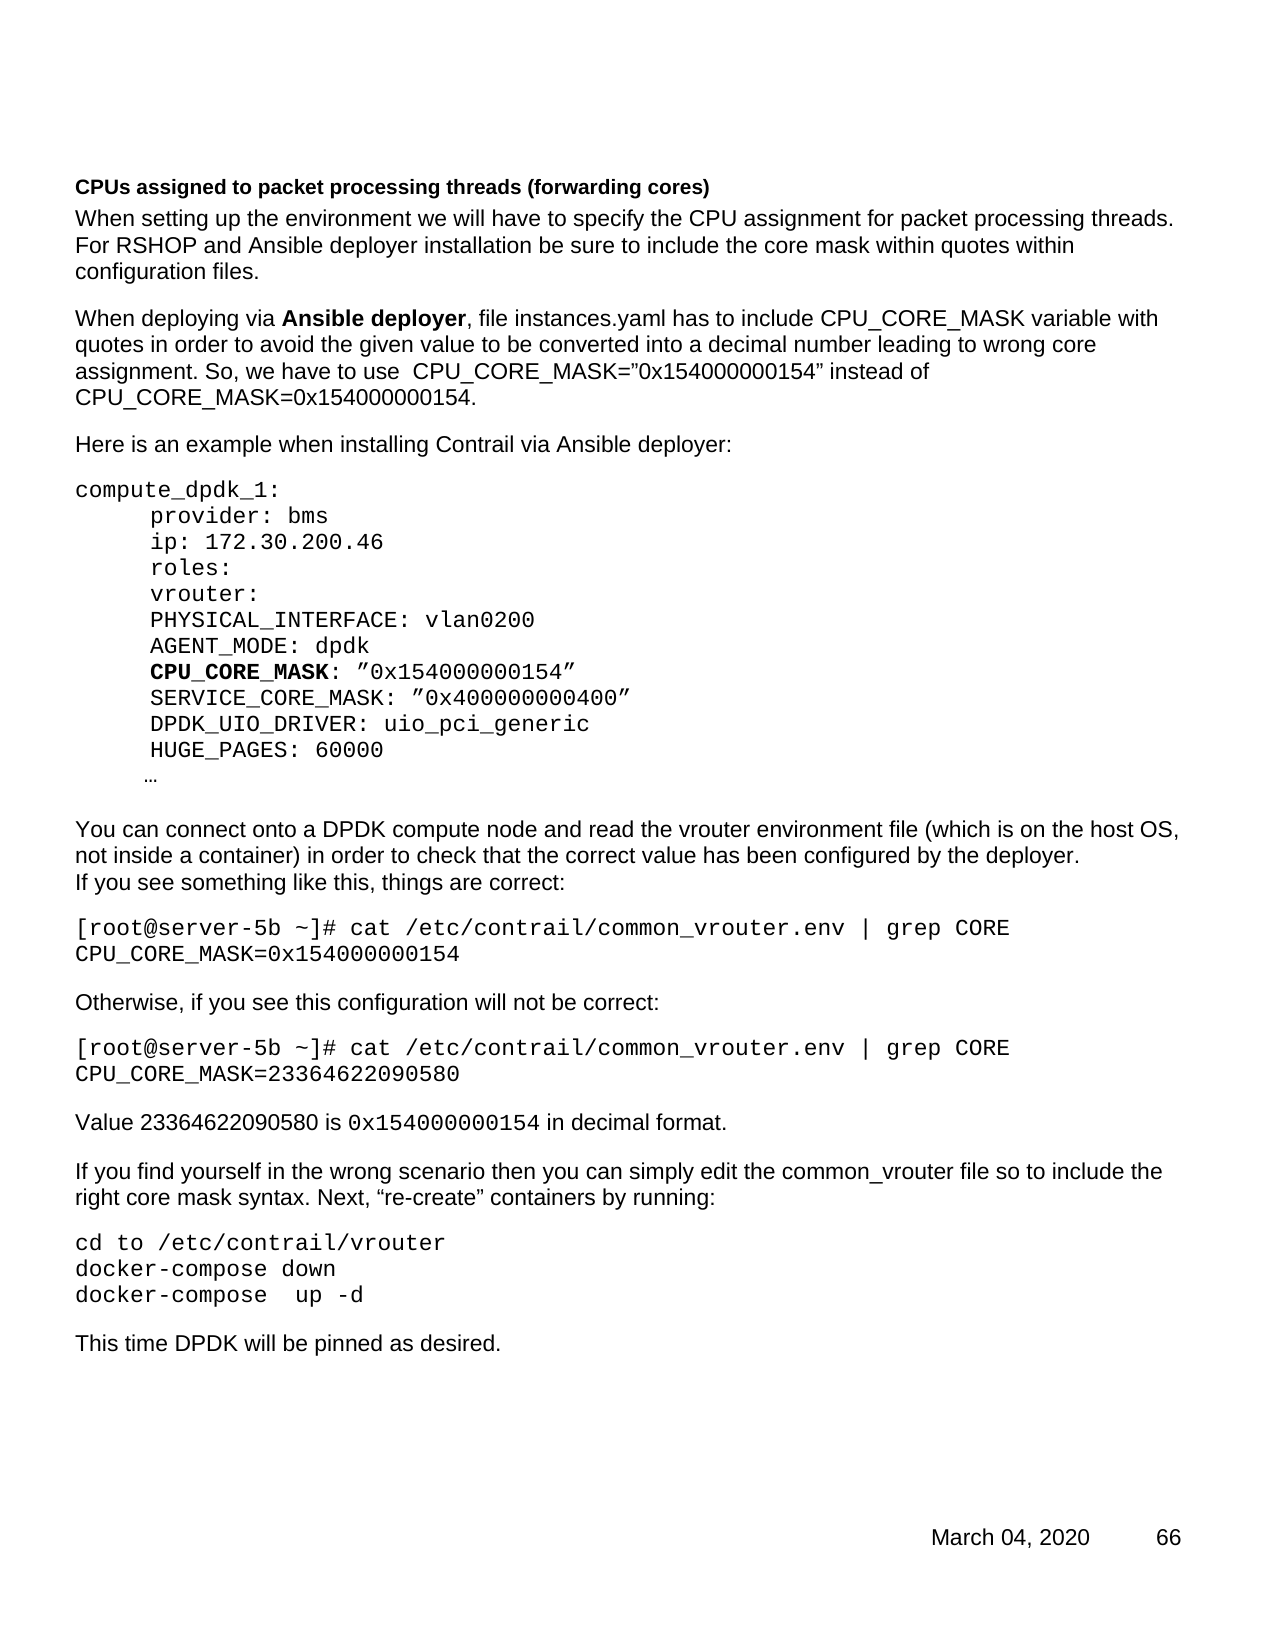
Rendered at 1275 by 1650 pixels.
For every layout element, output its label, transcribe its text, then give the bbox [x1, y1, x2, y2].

subtitle CPUs assigned to packet processing threads (forwarding cores) [75, 175, 1181, 199]
text vrouter: [75, 582, 1181, 608]
text CPU_CORE_MASK=23364622090580 [75, 1062, 1181, 1088]
text Value 23364622090580 is 0x154000000154 in decimal format. [75, 1109, 1181, 1137]
text Otherwise, if you see this configuration will not be correct: [75, 989, 1181, 1015]
text … [75, 764, 1181, 790]
text compute_dpdk_1: [75, 478, 1181, 504]
text ip: 172.30.200.46 [75, 530, 1181, 556]
text CPU_CORE_MASK: ”0x154000000154” [75, 660, 1181, 686]
text HUGE_PAGES: 60000 [75, 738, 1181, 764]
text When deploying via Ansible deployer, file instances.yaml has to include CPU_CORE_MASK variable with quotes in order to avoid the given value to be converted into a decimal number leading to wrong core assignment. So, we have to use CPU_CORE_MASK=”0x154000000154” instead of CPU_CORE_MASK=0x154000000154. [75, 305, 1181, 411]
text If you see something like this, things are correct: [75, 869, 1181, 895]
text You can connect onto a DPDK compute node and read the vrouter environment file (which is on the host OS, not inside a container) in order to check that the correct value has been configured by the deployer. [75, 816, 1181, 869]
text [root@server-5b ~]# cat /etc/contrail/common_vrouter.env | grep CORE [75, 916, 1181, 942]
text provider: bms [75, 504, 1181, 530]
text docker-compose down [75, 1257, 1181, 1283]
text This time DPDK will be pinned as desired. [75, 1330, 1181, 1356]
text DPDK_UIO_DRIVER: uio_pci_generic [75, 712, 1181, 738]
text SERVICE_CORE_MASK: ”0x400000000400” [75, 686, 1181, 712]
text docker-compose up -d [75, 1283, 1181, 1309]
text When setting up the environment we will have to specify the CPU assignment for packet processing threads. For RSHOP and Ansible deployer installation be sure to include the core mask within quotes within configuration files. [75, 205, 1181, 284]
text roles: [75, 556, 1181, 582]
text Here is an example when installing Contrail via Ansible deployer: [75, 431, 1181, 458]
text If you find yourself in the wrong scenario then you can simply edit the common_vrouter file so to include the right core mask syntax. Next, “re-create” containers by running: [75, 1158, 1181, 1211]
text cd to /etc/contrail/vrouter [75, 1231, 1181, 1257]
text AGENT_MODE: dpdk [75, 634, 1181, 660]
text [root@server-5b ~]# cat /etc/contrail/common_vrouter.env | grep CORE [75, 1036, 1181, 1062]
text PHYSICAL_INTERFACE: vlan0200 [75, 608, 1181, 634]
text CPU_CORE_MASK=0x154000000154 [75, 942, 1181, 968]
